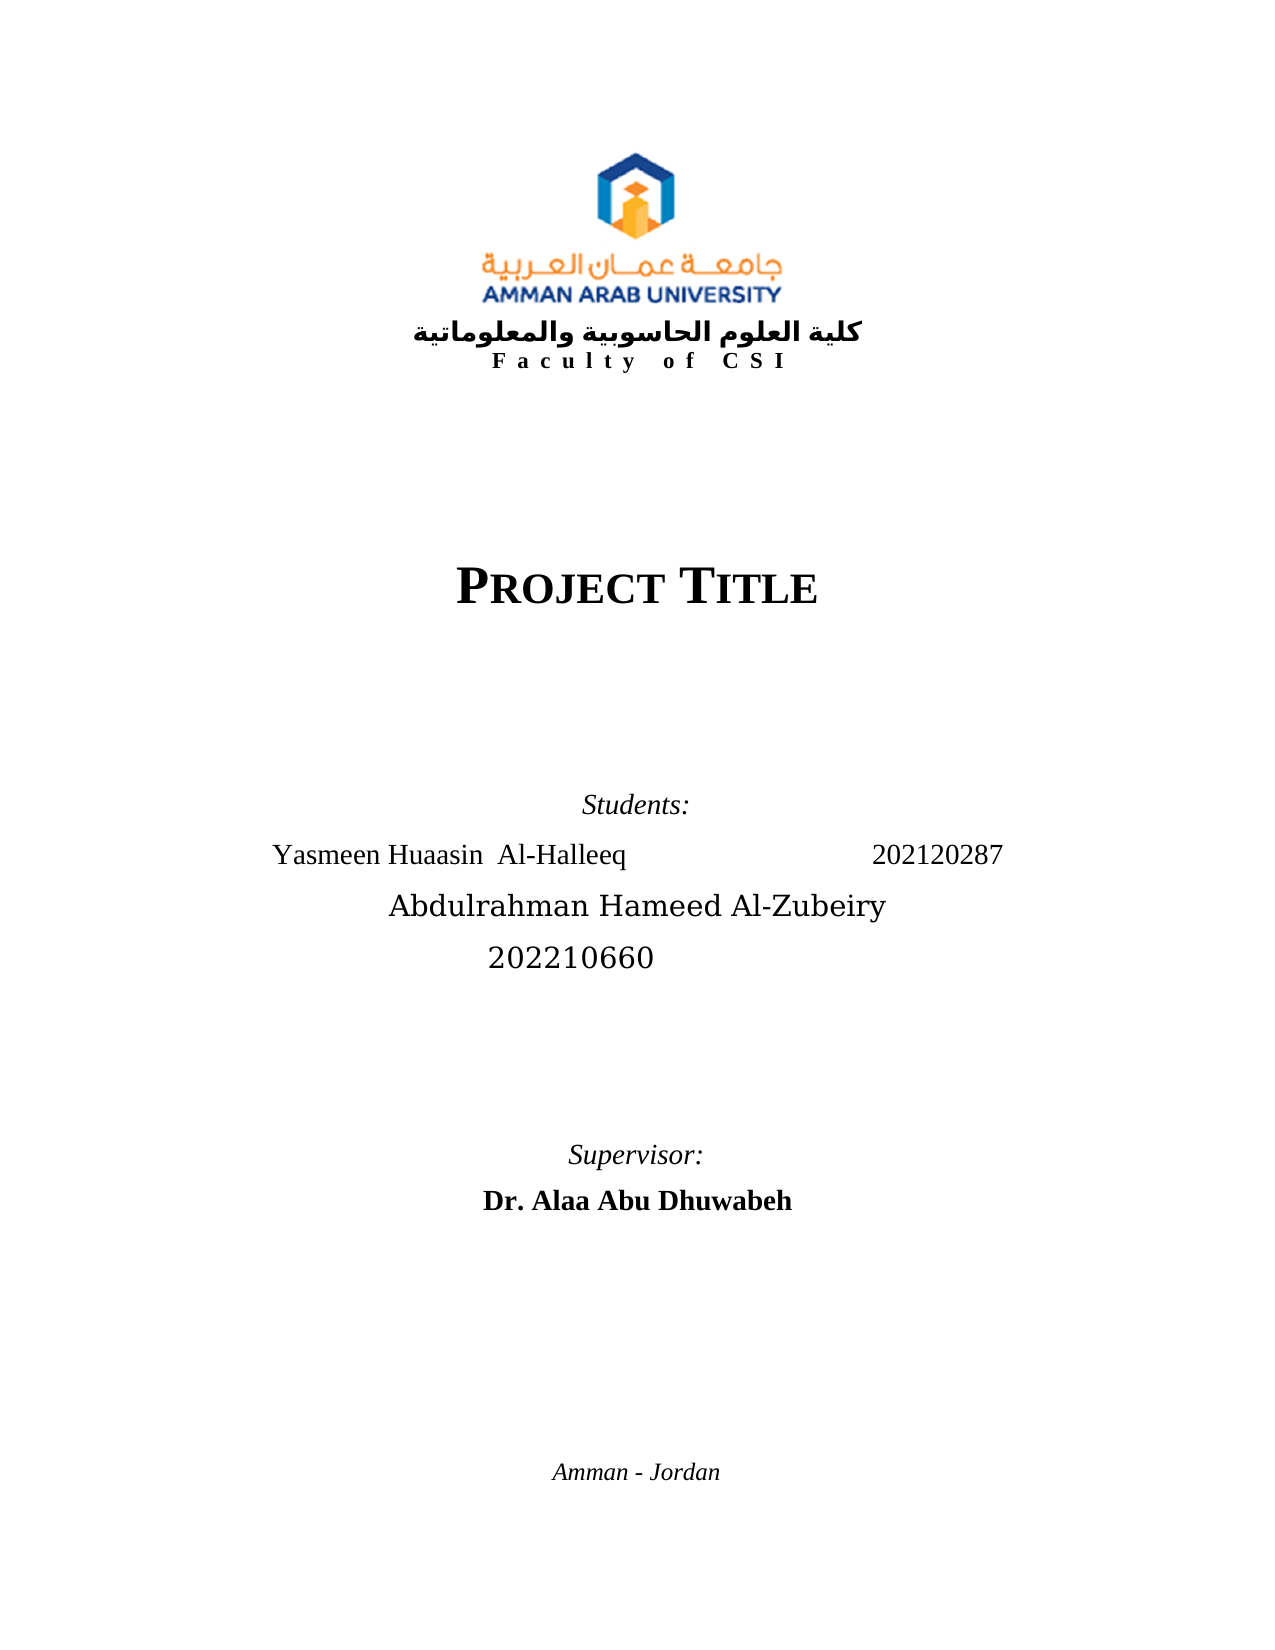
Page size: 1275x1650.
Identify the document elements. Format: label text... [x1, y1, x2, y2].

text Dr. Alaa Abu Dhuwabeh [150, 1183, 1125, 1217]
text Project Title [150, 553, 1125, 615]
text Faculty of CSI [150, 347, 1125, 373]
text كلية العلوم الحاسوبية والمعلوماتية [150, 316, 1125, 347]
text Amman - Jordan [150, 1457, 1125, 1485]
text Supervisor: [150, 1137, 1125, 1171]
picture [464, 150, 810, 316]
text Abdulrahman Hameed Al-Zubeiry 202210660 [150, 887, 1125, 975]
text Yasmeen Huaasin Al-Halleeq 202120287 [150, 837, 1125, 871]
text Students: [150, 787, 1125, 820]
